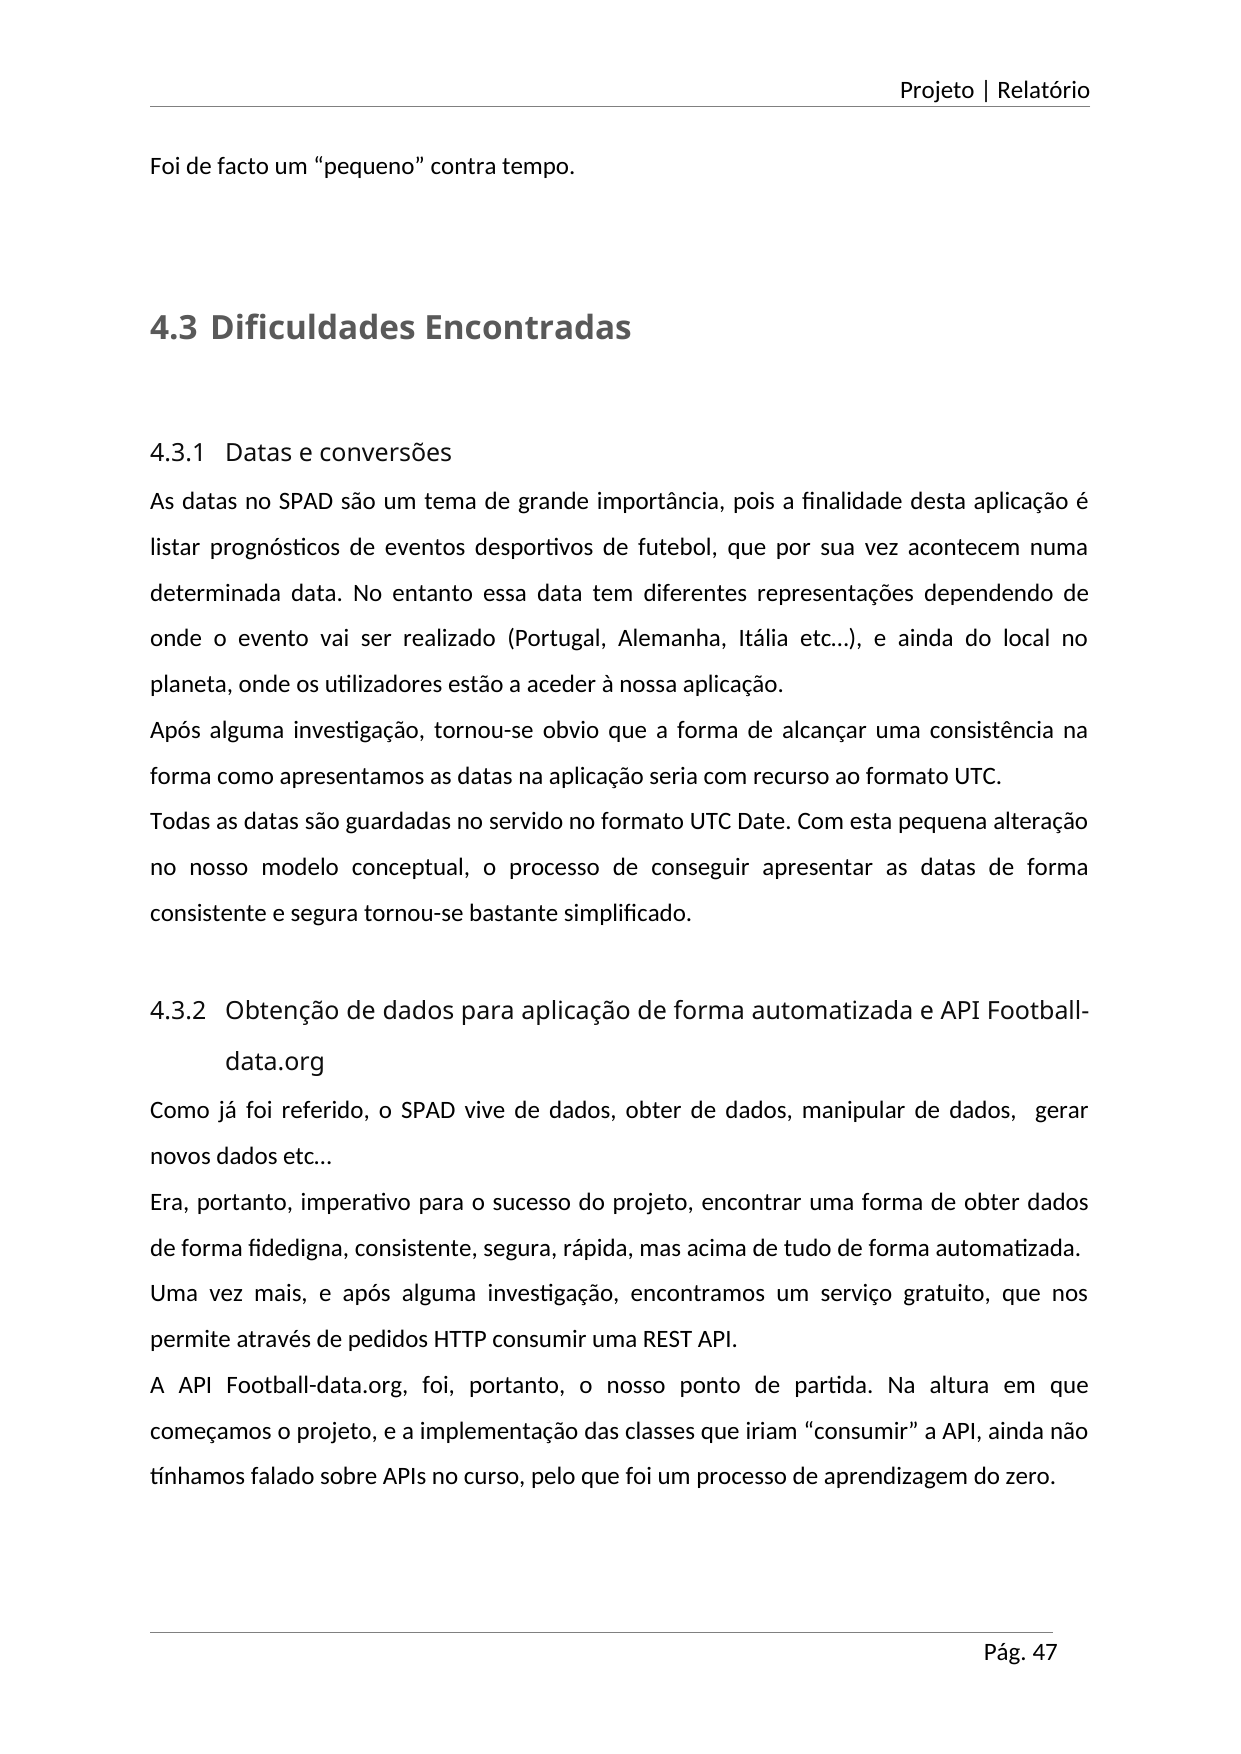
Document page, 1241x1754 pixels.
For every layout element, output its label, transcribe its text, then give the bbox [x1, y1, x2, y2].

text Como já foi referido, o SPAD vive de dados, obter de dados, manipular de dados, gerar novos dados etc… [150, 1095, 1090, 1171]
text Foi de facto um “pequeno” contra tempo. [150, 150, 1090, 181]
subtitle Datas e conversões [150, 434, 1090, 468]
text Uma vez mais, e após alguma investigação, encontramos um serviço gratuito, que nos permite através de pedidos HTTP consumir uma REST API. [150, 1278, 1090, 1354]
text Após alguma investigação, tornou-se obvio que a forma de alcançar uma consistência na forma como apresentamos as datas na aplicação seria com recurso ao formato UTC. [150, 714, 1090, 790]
text Era, portanto, imperativo para o sucesso do projeto, encontrar uma forma de obter dados de forma fidedigna, consistente, segura, rápida, mas acima de tudo de forma automatizada. [150, 1186, 1090, 1262]
text As datas no SPAD são um tema de grande importância, pois a finalidade desta aplicação é listar prognósticos de eventos desportivos de futebol, que por sua vez acontecem numa determinada data. No entanto essa data tem diferentes representações dependendo de onde o evento vai ser realizado (Portugal, Alemanha, Itália etc…), e ainda do local no planeta, onde os utilizadores estão a aceder à nossa aplicação. [150, 485, 1090, 699]
subtitle Dificuldades Encontradas [150, 304, 1090, 349]
text Todas as datas são guardadas no servido no formato UTC Date. Com esta pequena alteração no nosso modelo conceptual, o processo de conseguir apresentar as datas de forma consistente e segura tornou-se bastante simplificado. [150, 806, 1090, 927]
subtitle Obtenção de dados para aplicação de forma automatizada e API Football-data.org [150, 993, 1090, 1078]
text A API Football-data.org, foi, portanto, o nosso ponto de partida. Na altura em que começamos o projeto, e a implementação das classes que iriam “consumir” a API, ainda não tínhamos falado sobre APIs no curso, pelo que foi um processo de aprendizagem do zero. [150, 1369, 1090, 1491]
